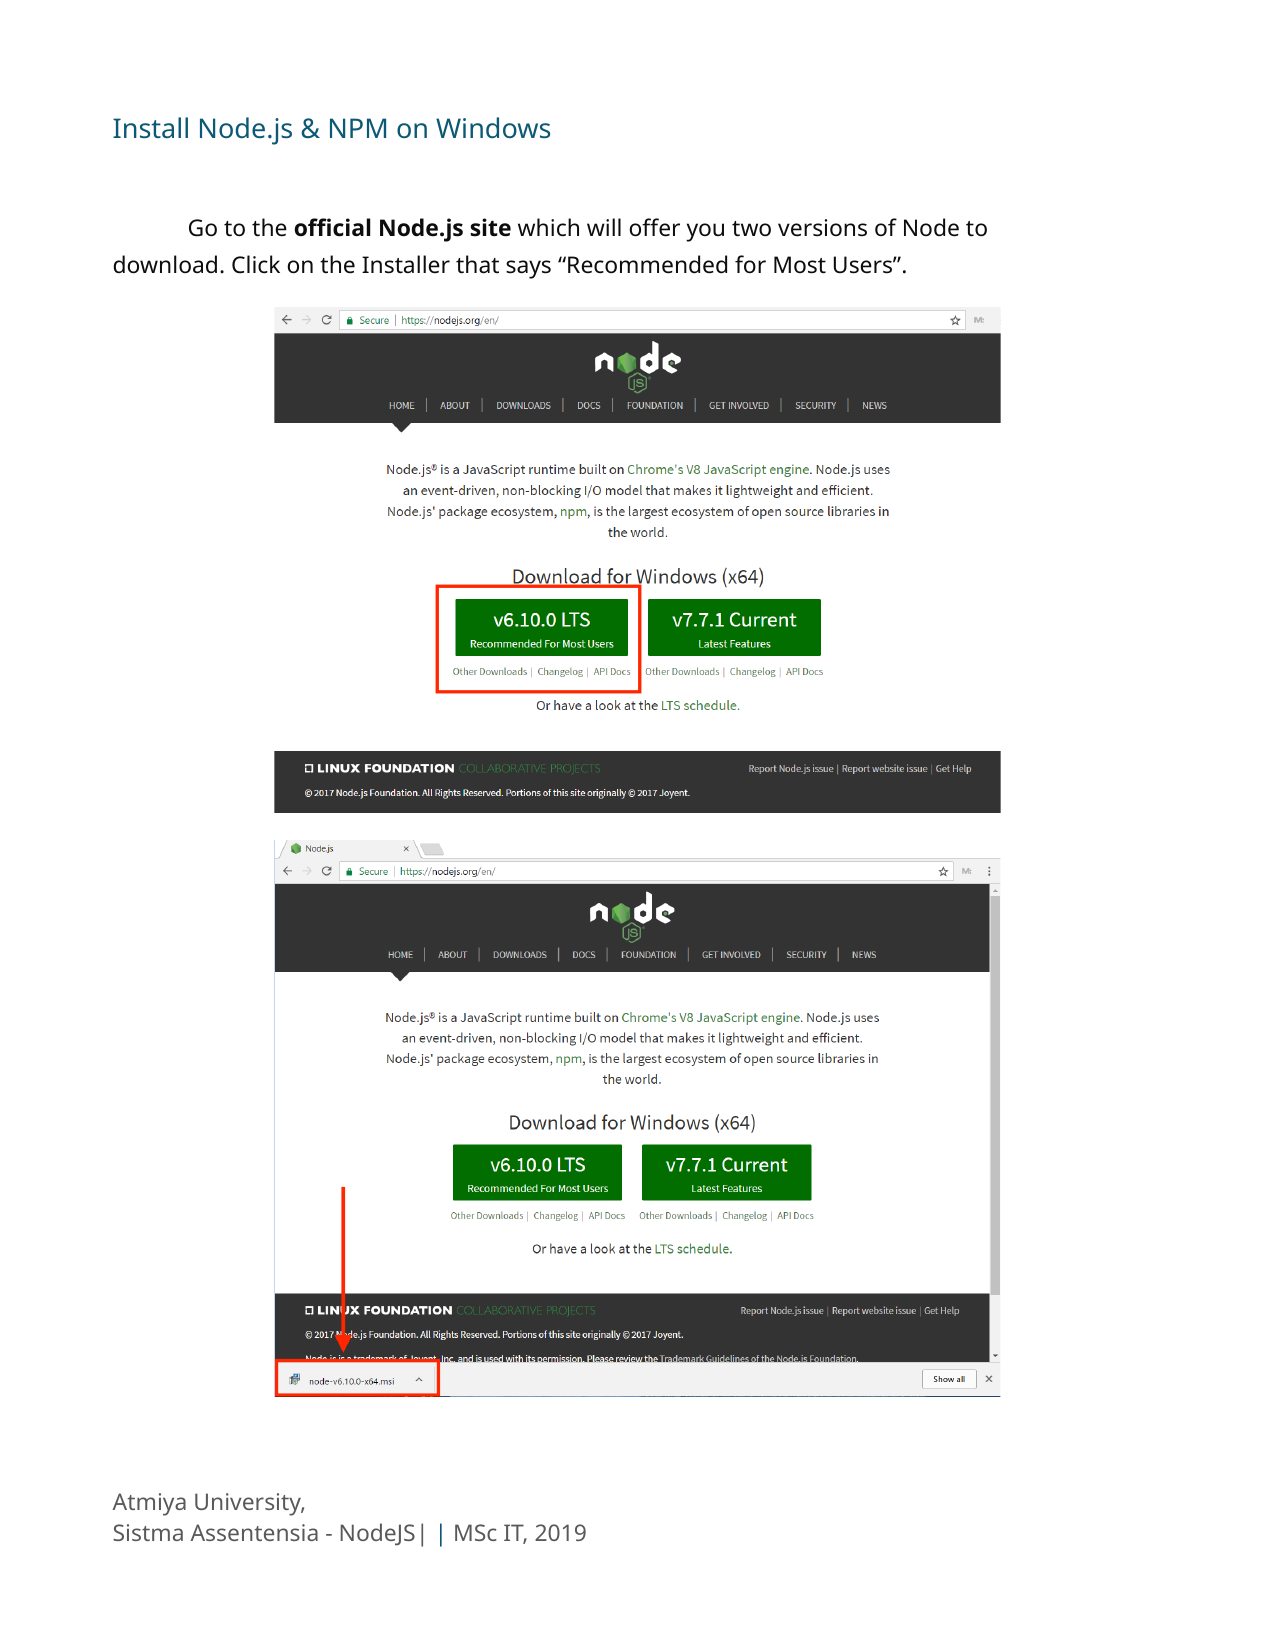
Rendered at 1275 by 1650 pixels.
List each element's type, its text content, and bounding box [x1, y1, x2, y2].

subtitle Install Node.js & NPM on Windows [112, 109, 1080, 146]
text Go to the official Node.js site which will offer you two versions of Node to download. Click on the Installer that says “Recommended for Most Users”. [112, 212, 1080, 280]
picture [274, 307, 1001, 813]
picture [274, 840, 1001, 1397]
